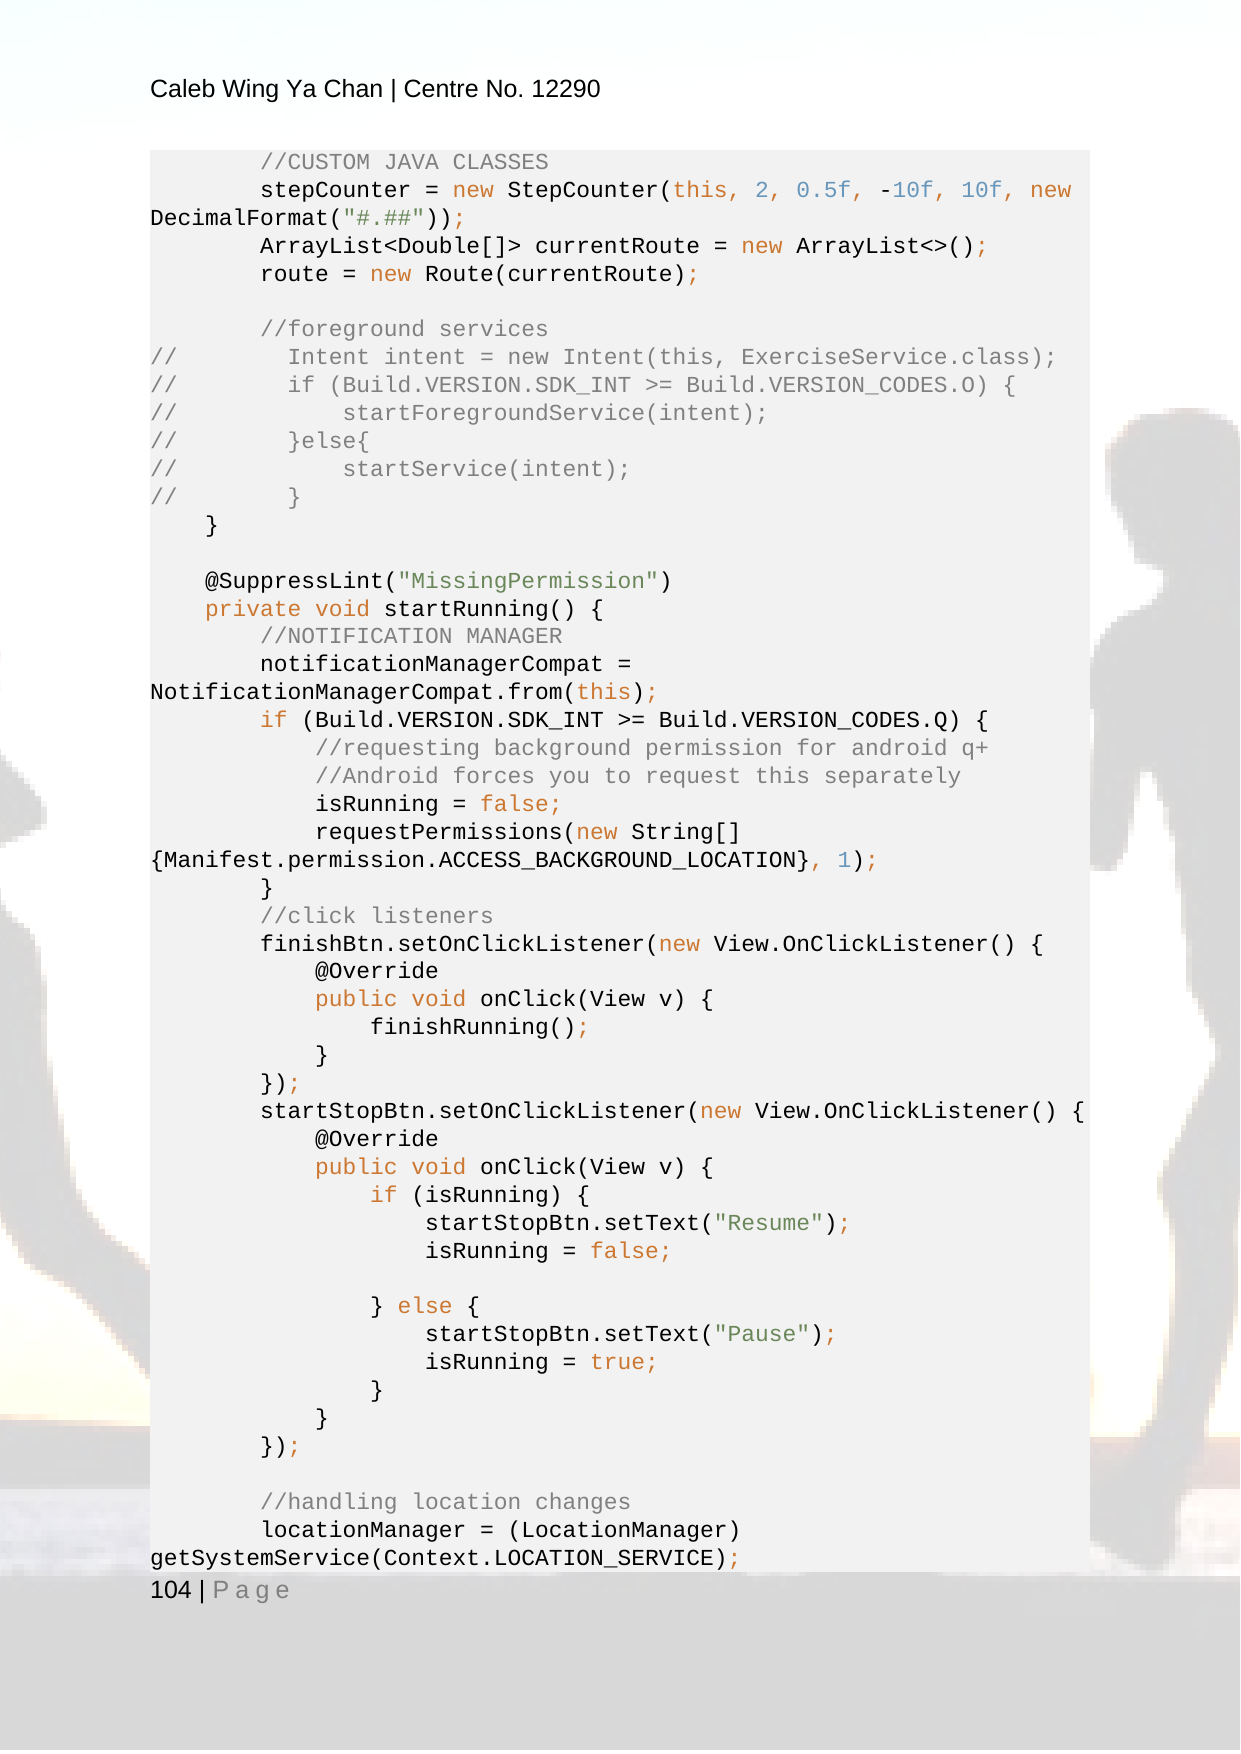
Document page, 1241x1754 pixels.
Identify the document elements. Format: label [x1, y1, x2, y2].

text [150, 150, 1090, 1572]
